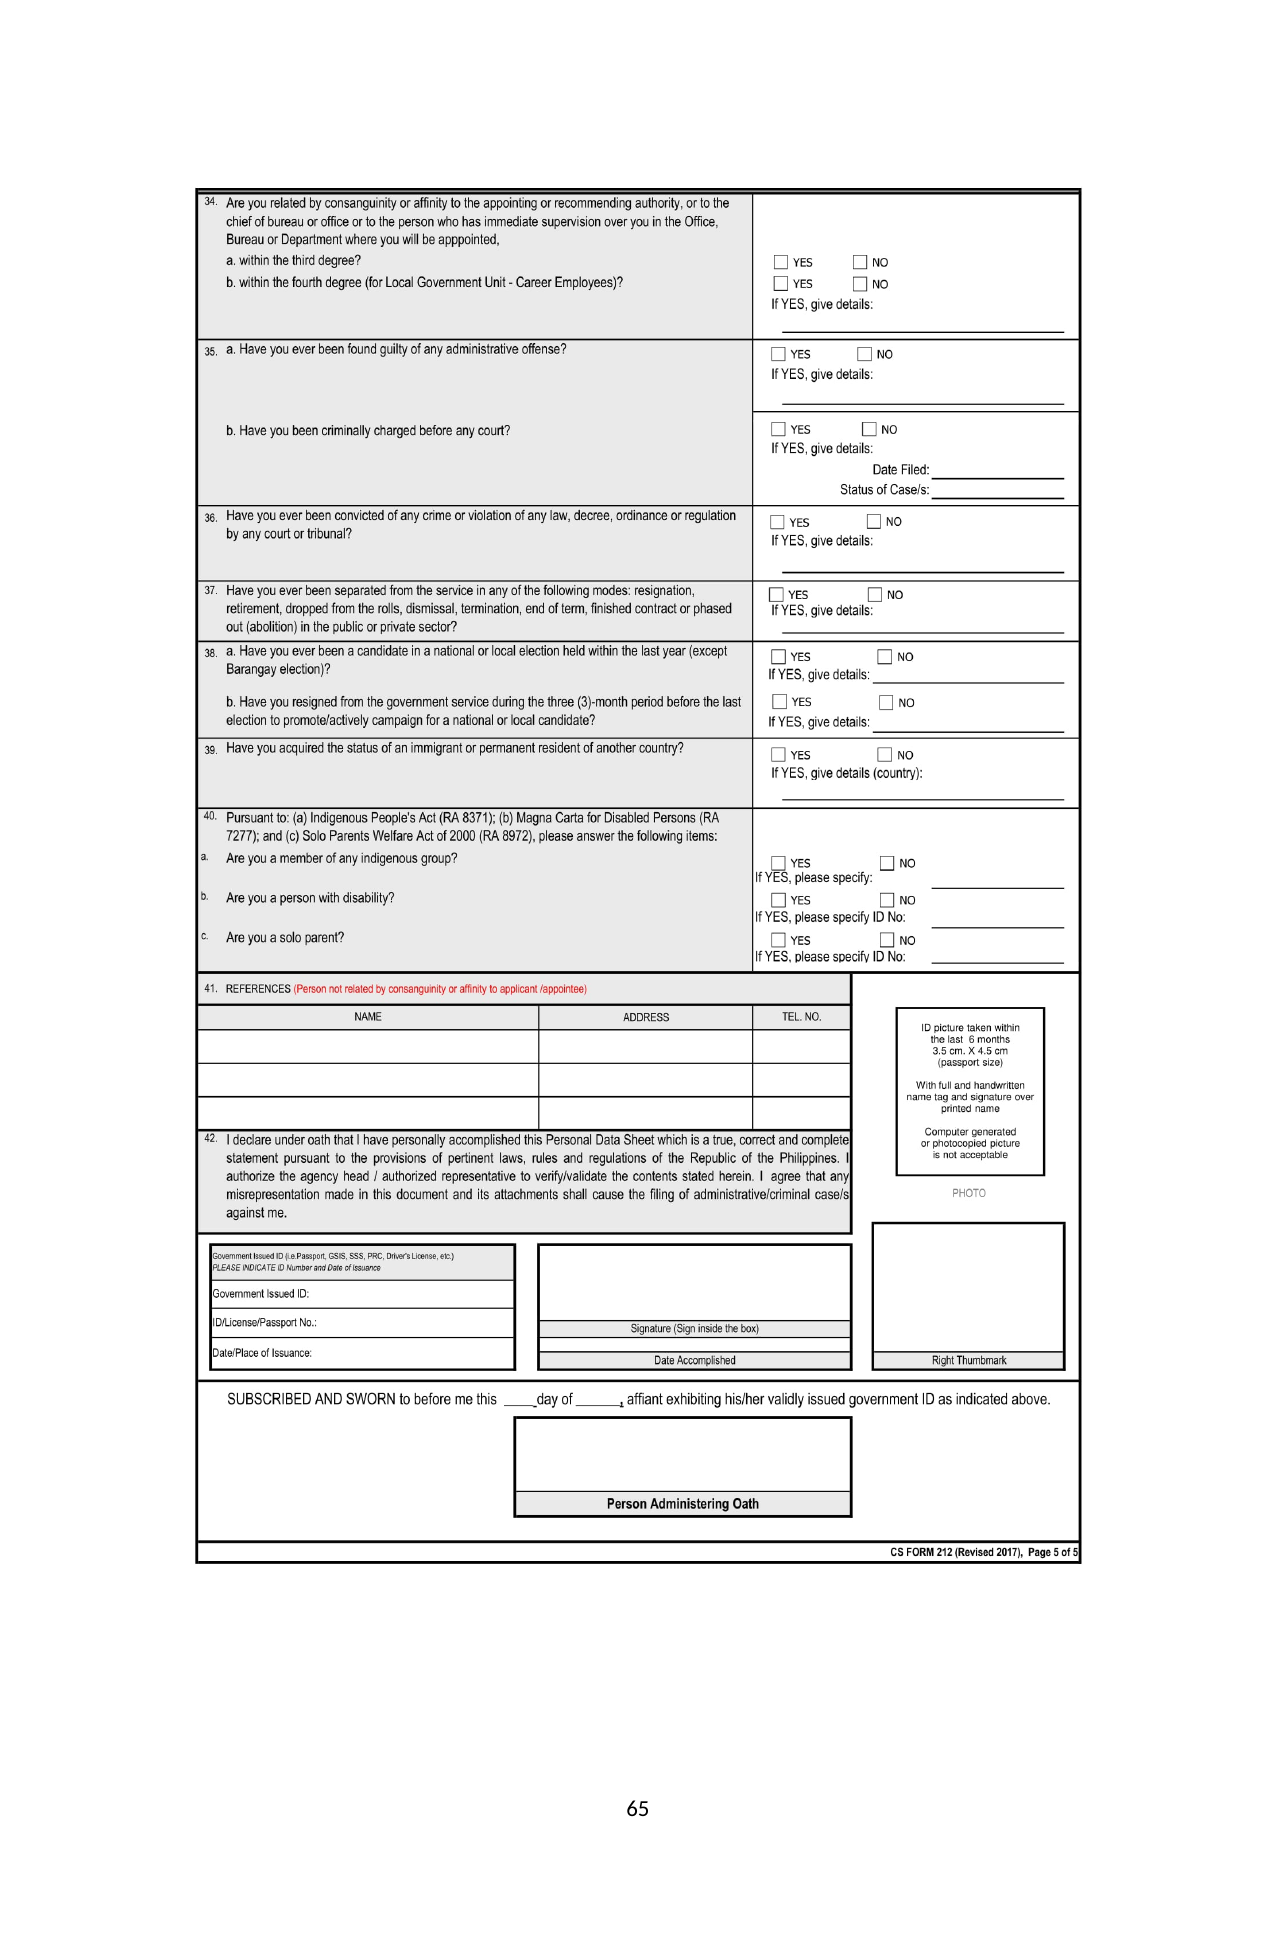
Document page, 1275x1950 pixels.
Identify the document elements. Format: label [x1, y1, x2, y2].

picture [150, 150, 1125, 1756]
